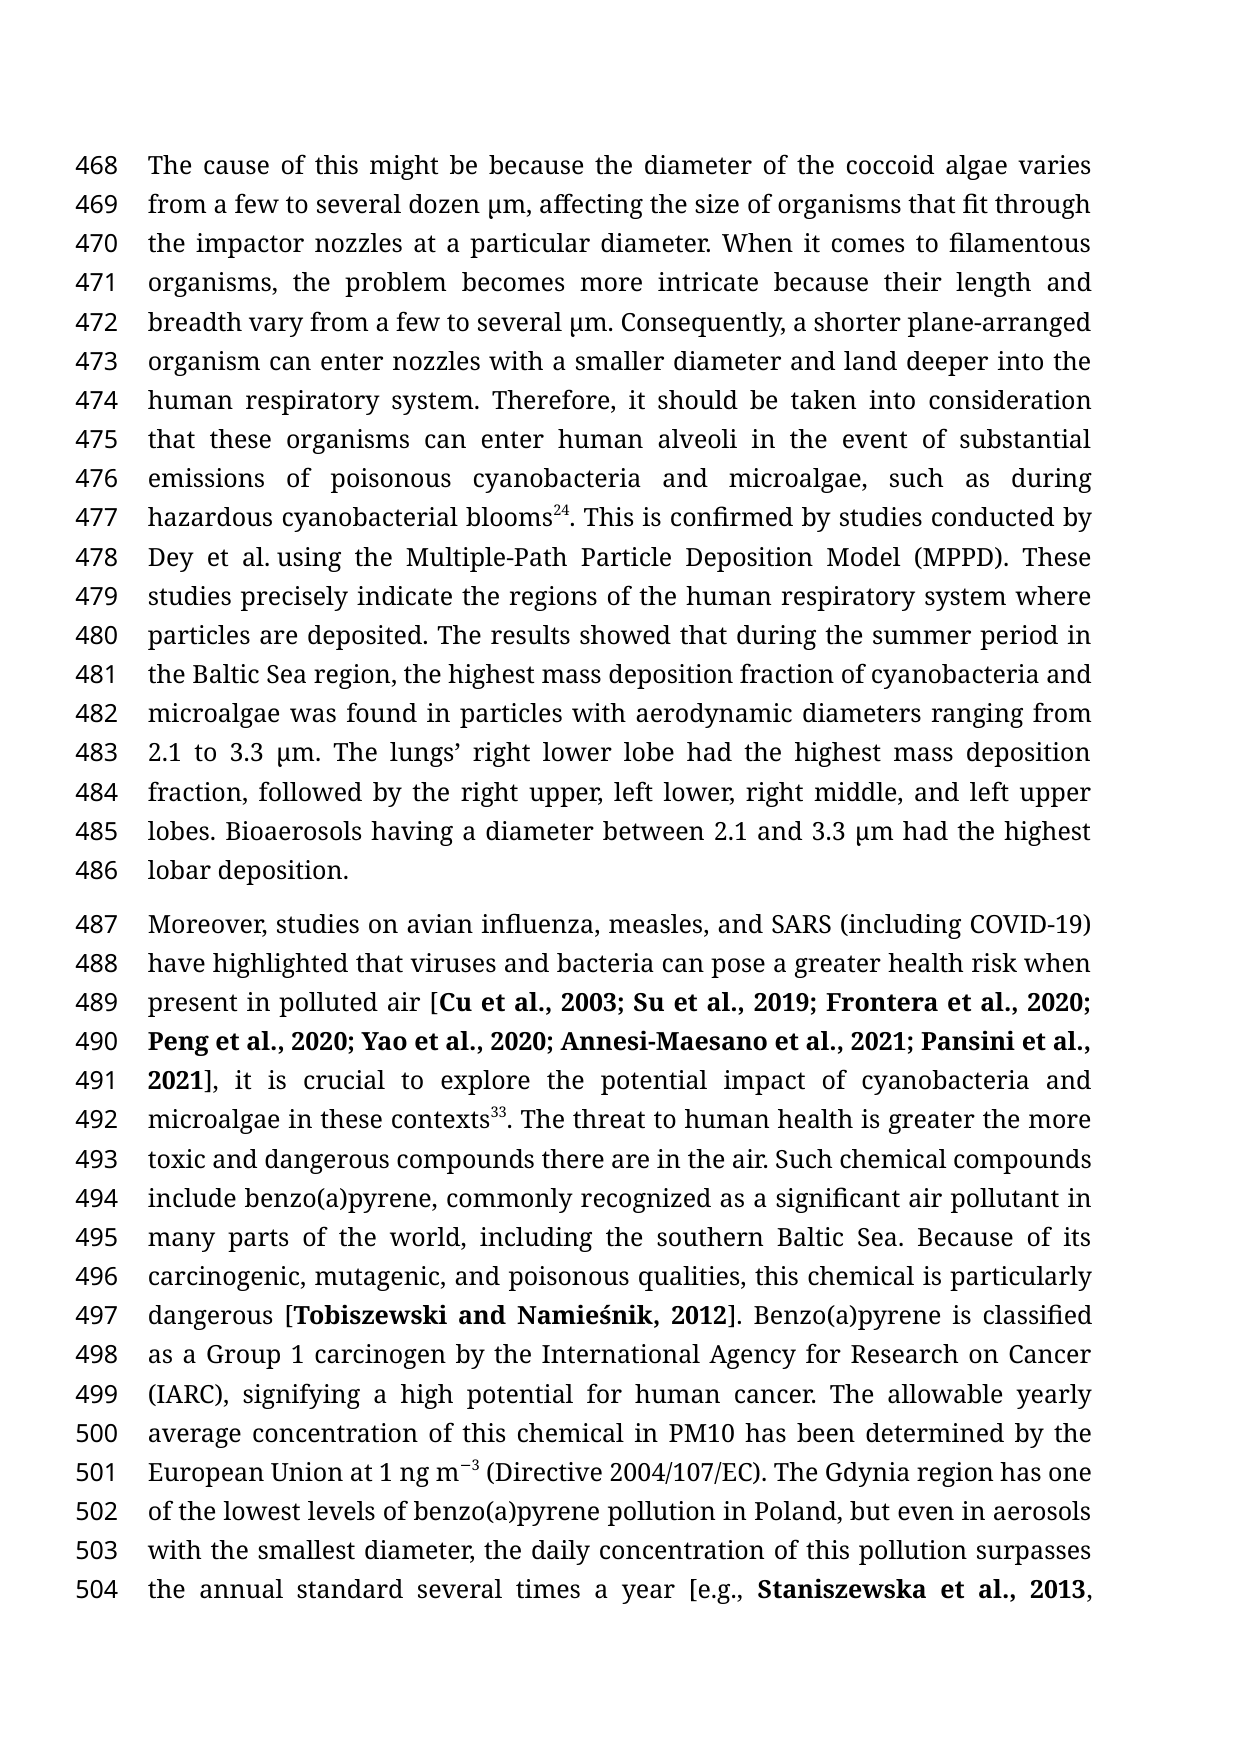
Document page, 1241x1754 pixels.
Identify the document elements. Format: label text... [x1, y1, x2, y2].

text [148, 906, 1093, 1606]
text The cause of this might be because the diameter of the coccoid algae varies from a few to several dozen μm, affecting the size of organisms that fit through the impactor nozzles at a particular diameter. When it comes to filamentous organisms, the problem becomes more intricate because their length and breadth vary from a few to several μm. Consequently, a shorter plane-arranged organism can enter nozzles with a smaller diameter and land deeper into the human respiratory system. Therefore, it should be taken into consideration that these organisms can enter human alveoli in the event of substantial emissions of poisonous cyanobacteria and microalgae, such as during hazardous cyanobacterial blooms24. This is confirmed by studies conducted by Dey et al. using the Multiple-Path Particle Deposition Model (MPPD). These studies precisely indicate the regions of the human respiratory system where particles are deposited. The results showed that during the summer period in the Baltic Sea region, the highest mass deposition fraction of cyanobacteria and microalgae was found in particles with aerodynamic diameters ranging from 2.1 to 3.3 µm. The lungs’ right lower lobe had the highest mass deposition fraction, followed by the right upper, left lower, right middle, and left upper lobes. Bioaerosols having a diameter between 2.1 and 3.3 µm had the highest lobar deposition. [148, 148, 1093, 887]
